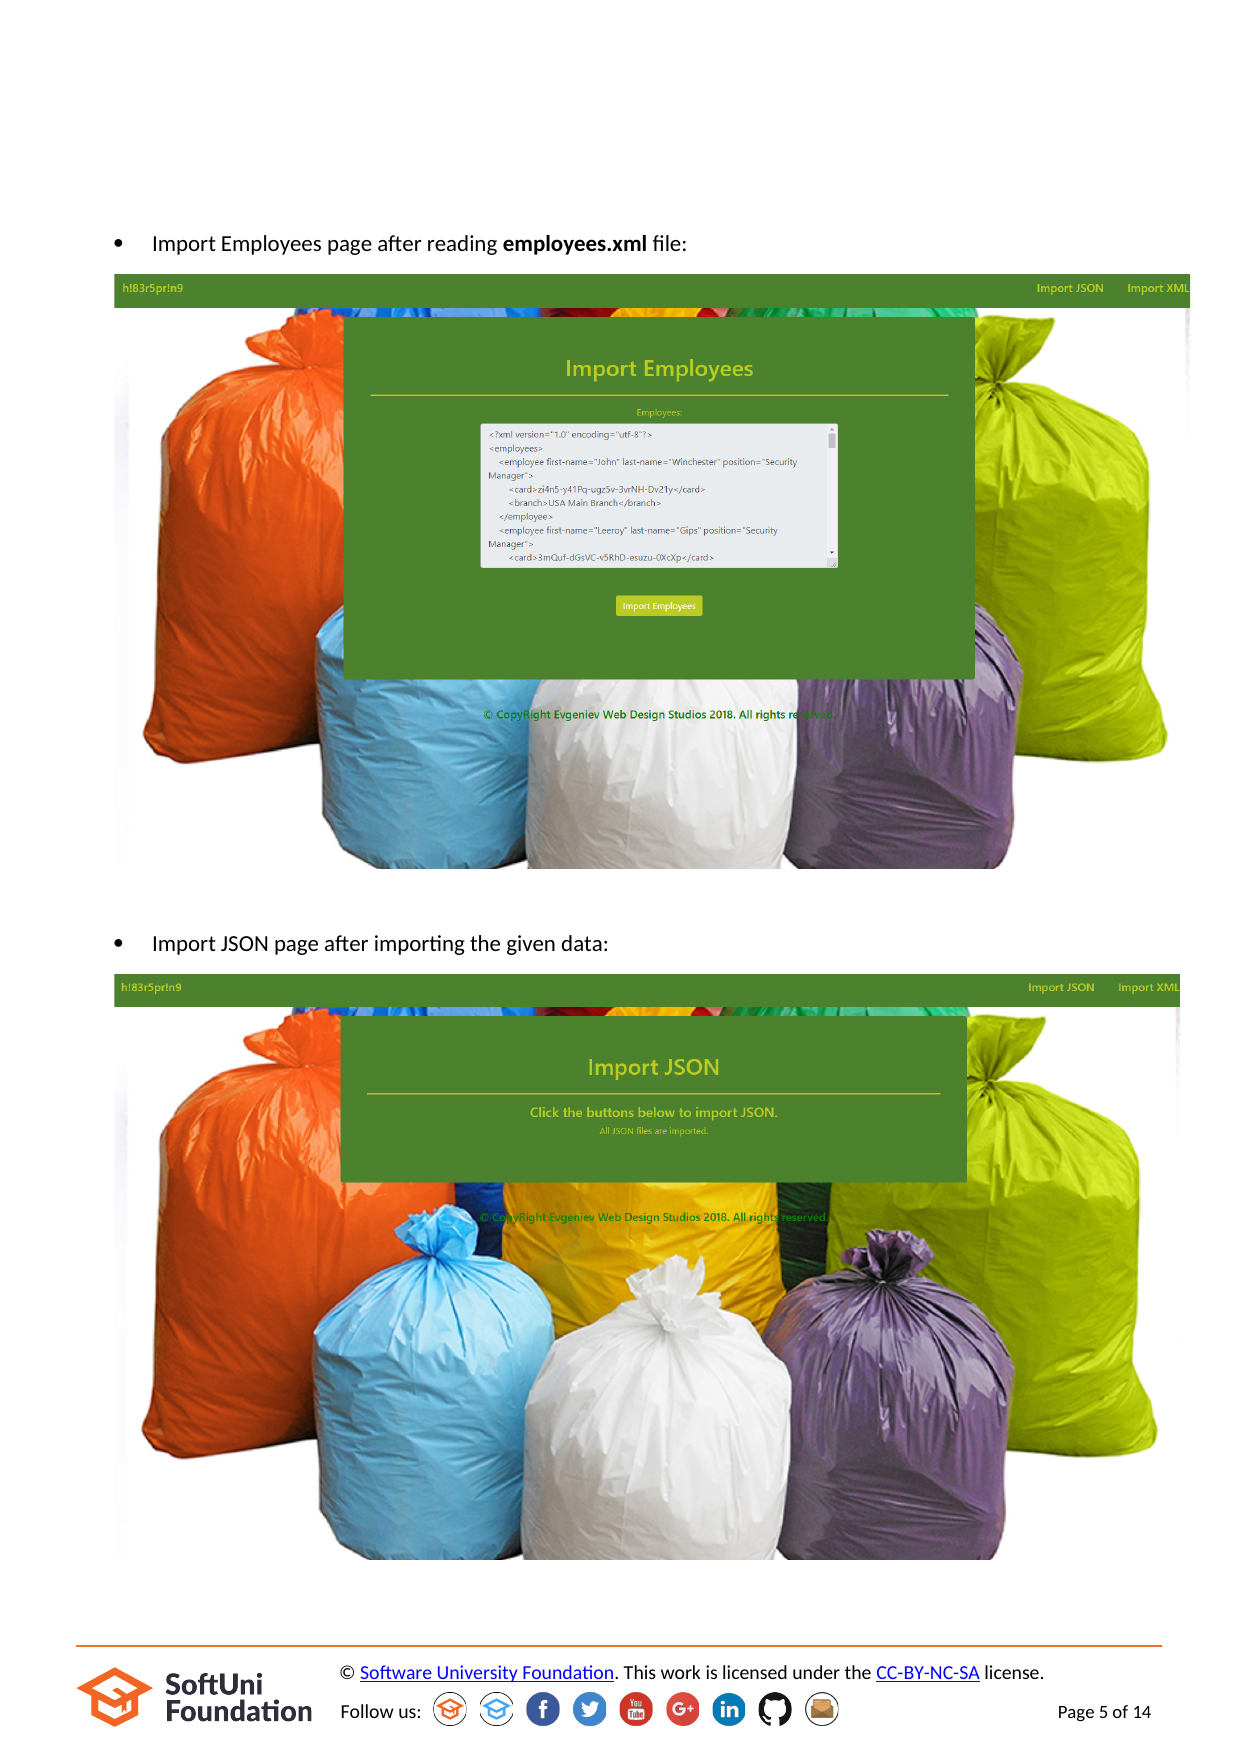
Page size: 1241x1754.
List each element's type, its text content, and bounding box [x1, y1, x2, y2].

picture [76, 1667, 312, 1727]
picture [573, 1692, 607, 1726]
picture [727, 1707, 738, 1717]
picture [736, 1693, 746, 1703]
picture [758, 1692, 792, 1726]
picture [433, 1692, 467, 1726]
picture [666, 1692, 700, 1726]
picture [805, 1692, 839, 1726]
list Import JSON page after importing the given data: [114, 929, 1163, 957]
picture [736, 1716, 746, 1726]
picture [526, 1692, 560, 1726]
picture [114, 974, 1180, 1560]
picture [712, 1716, 722, 1726]
picture [619, 1692, 653, 1726]
picture [114, 274, 1191, 869]
list Import Employees page after reading employees.xml file: [114, 229, 1163, 257]
picture [712, 1693, 722, 1703]
picture [480, 1692, 513, 1726]
